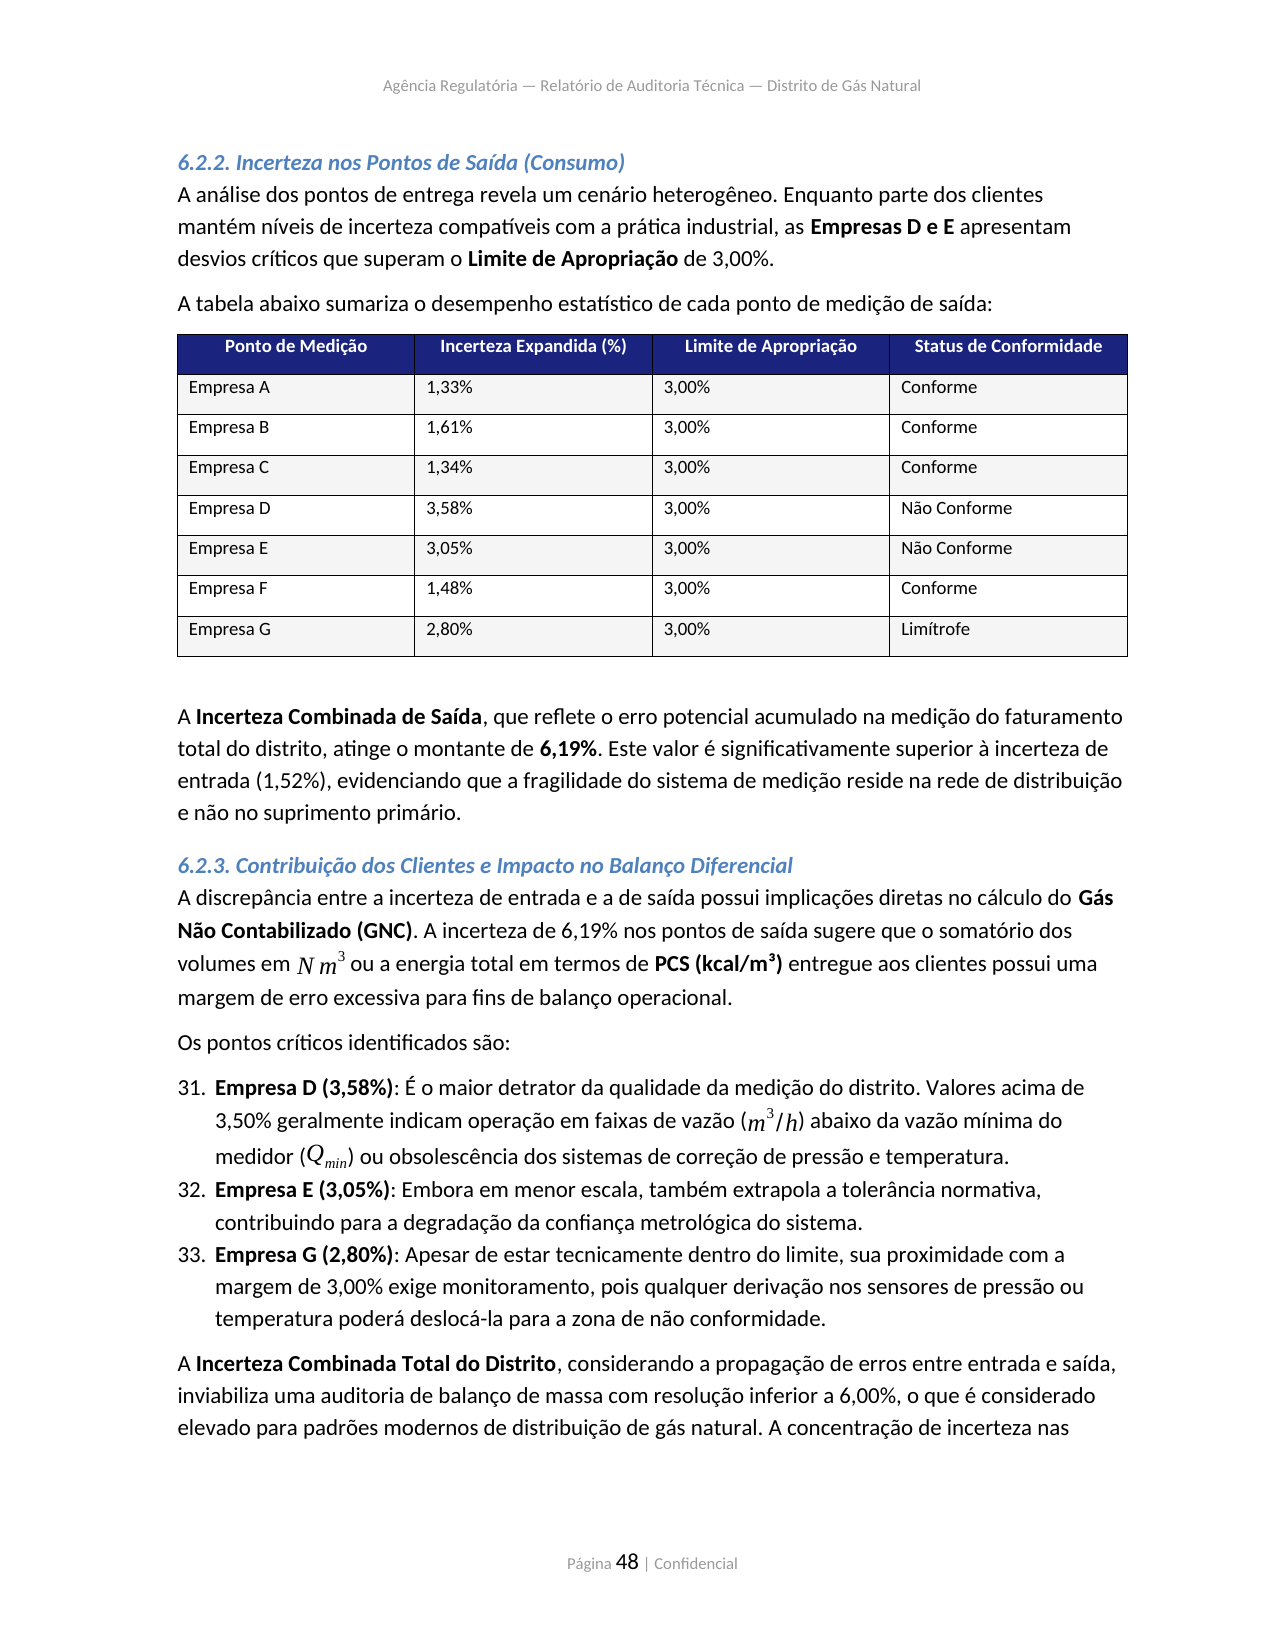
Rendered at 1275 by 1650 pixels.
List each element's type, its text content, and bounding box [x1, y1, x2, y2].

text Os pontos críticos identificados são: [177, 1028, 1127, 1056]
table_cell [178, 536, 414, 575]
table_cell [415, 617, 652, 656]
subtitle 6.2.2. Incerteza nos Pontos de Saída (Consumo) [177, 148, 1127, 176]
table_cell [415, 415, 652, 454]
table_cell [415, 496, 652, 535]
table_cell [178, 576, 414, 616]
text A análise dos pontos de entrega revela um cenário heterogêneo. Enquanto parte dos clientes mantém níveis de incerteza compatíveis com a prática industrial, as Empresas D e E apresentam desvios críticos que superam o Limite de Apropriação de 3,00%. [177, 180, 1127, 272]
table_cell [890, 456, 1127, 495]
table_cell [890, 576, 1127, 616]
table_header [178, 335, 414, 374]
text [177, 1349, 1127, 1441]
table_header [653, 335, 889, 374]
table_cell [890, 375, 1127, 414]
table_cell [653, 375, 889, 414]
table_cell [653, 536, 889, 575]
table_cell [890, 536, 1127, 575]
list Empresa D (3,58%): É o maior detrator da qualidade da medição do distrito. Valores acima de 3,50% geralmente indicam operação em faixas de vazão () abaixo da vazão mínima do medidor () ou obsolescência dos sistemas de correção de pressão e temperatura. [177, 1073, 1127, 1171]
subtitle 6.2.3. Contribuição dos Clientes e Impacto no Balanço Diferencial [177, 851, 1127, 879]
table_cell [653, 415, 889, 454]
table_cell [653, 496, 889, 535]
list Empresa E (3,05%): Embora em menor escala, também extrapola a tolerância normativa, contribuindo para a degradação da confiança metrológica do sistema. [177, 1176, 1127, 1236]
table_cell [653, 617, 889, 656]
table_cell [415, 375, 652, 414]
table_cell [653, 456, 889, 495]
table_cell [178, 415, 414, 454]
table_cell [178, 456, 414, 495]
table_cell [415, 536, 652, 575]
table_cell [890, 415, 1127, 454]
text A Incerteza Combinada de Saída, que reflete o erro potencial acumulado na medição do faturamento total do distrito, atinge o montante de 6,19%. Este valor é significativamente superior à incerteza de entrada (1,52%), evidenciando que a fragilidade do sistema de medição reside na rede de distribuição e não no suprimento primário. [177, 702, 1127, 826]
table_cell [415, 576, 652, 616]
text A discrepância entre a incerteza de entrada e a de saída possui implicações diretas no cálculo do Gás Não Contabilizado (GNC). A incerteza de 6,19% nos pontos de saída sugere que o somatório dos volumes em ou a energia total em termos de PCS (kcal/m³) entregue aos clientes possui uma margem de erro excessiva para fins de balanço operacional. [177, 883, 1127, 1011]
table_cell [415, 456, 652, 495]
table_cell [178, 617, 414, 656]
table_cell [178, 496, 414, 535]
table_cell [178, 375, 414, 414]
text A tabela abaixo sumariza o desempenho estatístico de cada ponto de medição de saída: [177, 289, 1127, 317]
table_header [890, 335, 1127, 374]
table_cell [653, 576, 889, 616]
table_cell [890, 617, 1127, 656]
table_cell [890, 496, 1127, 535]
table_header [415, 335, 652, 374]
list Empresa G (2,80%): Apesar de estar tecnicamente dentro do limite, sua proximidade com a margem de 3,00% exige monitoramento, pois qualquer derivação nos sensores de pressão ou temperatura poderá deslocá-la para a zona de não conformidade. [177, 1240, 1127, 1332]
